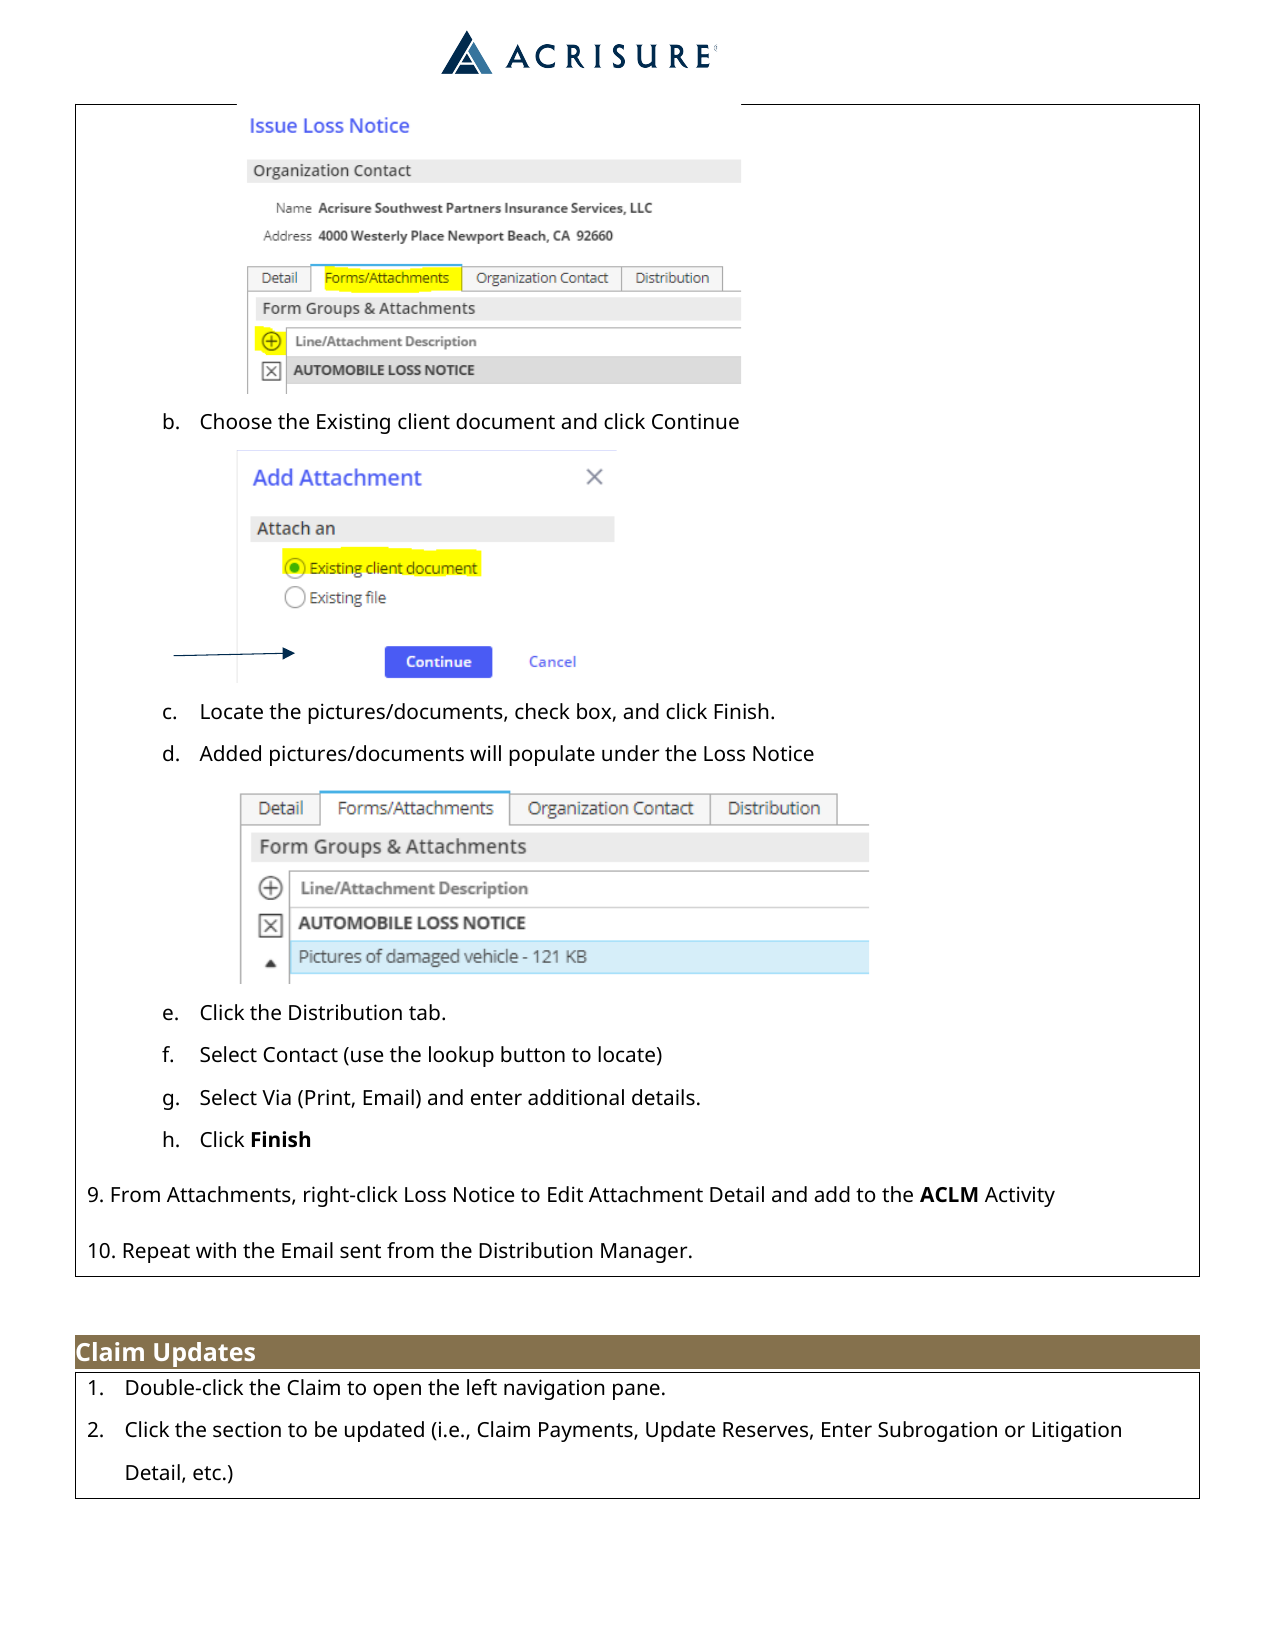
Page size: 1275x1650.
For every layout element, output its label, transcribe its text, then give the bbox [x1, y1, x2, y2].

picture [236, 104, 742, 394]
subtitle Claim Updates [75, 1335, 1200, 1369]
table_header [76, 1373, 1199, 1498]
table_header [76, 105, 1199, 1276]
picture [439, 23, 718, 80]
picture [236, 450, 617, 683]
picture [236, 782, 870, 984]
